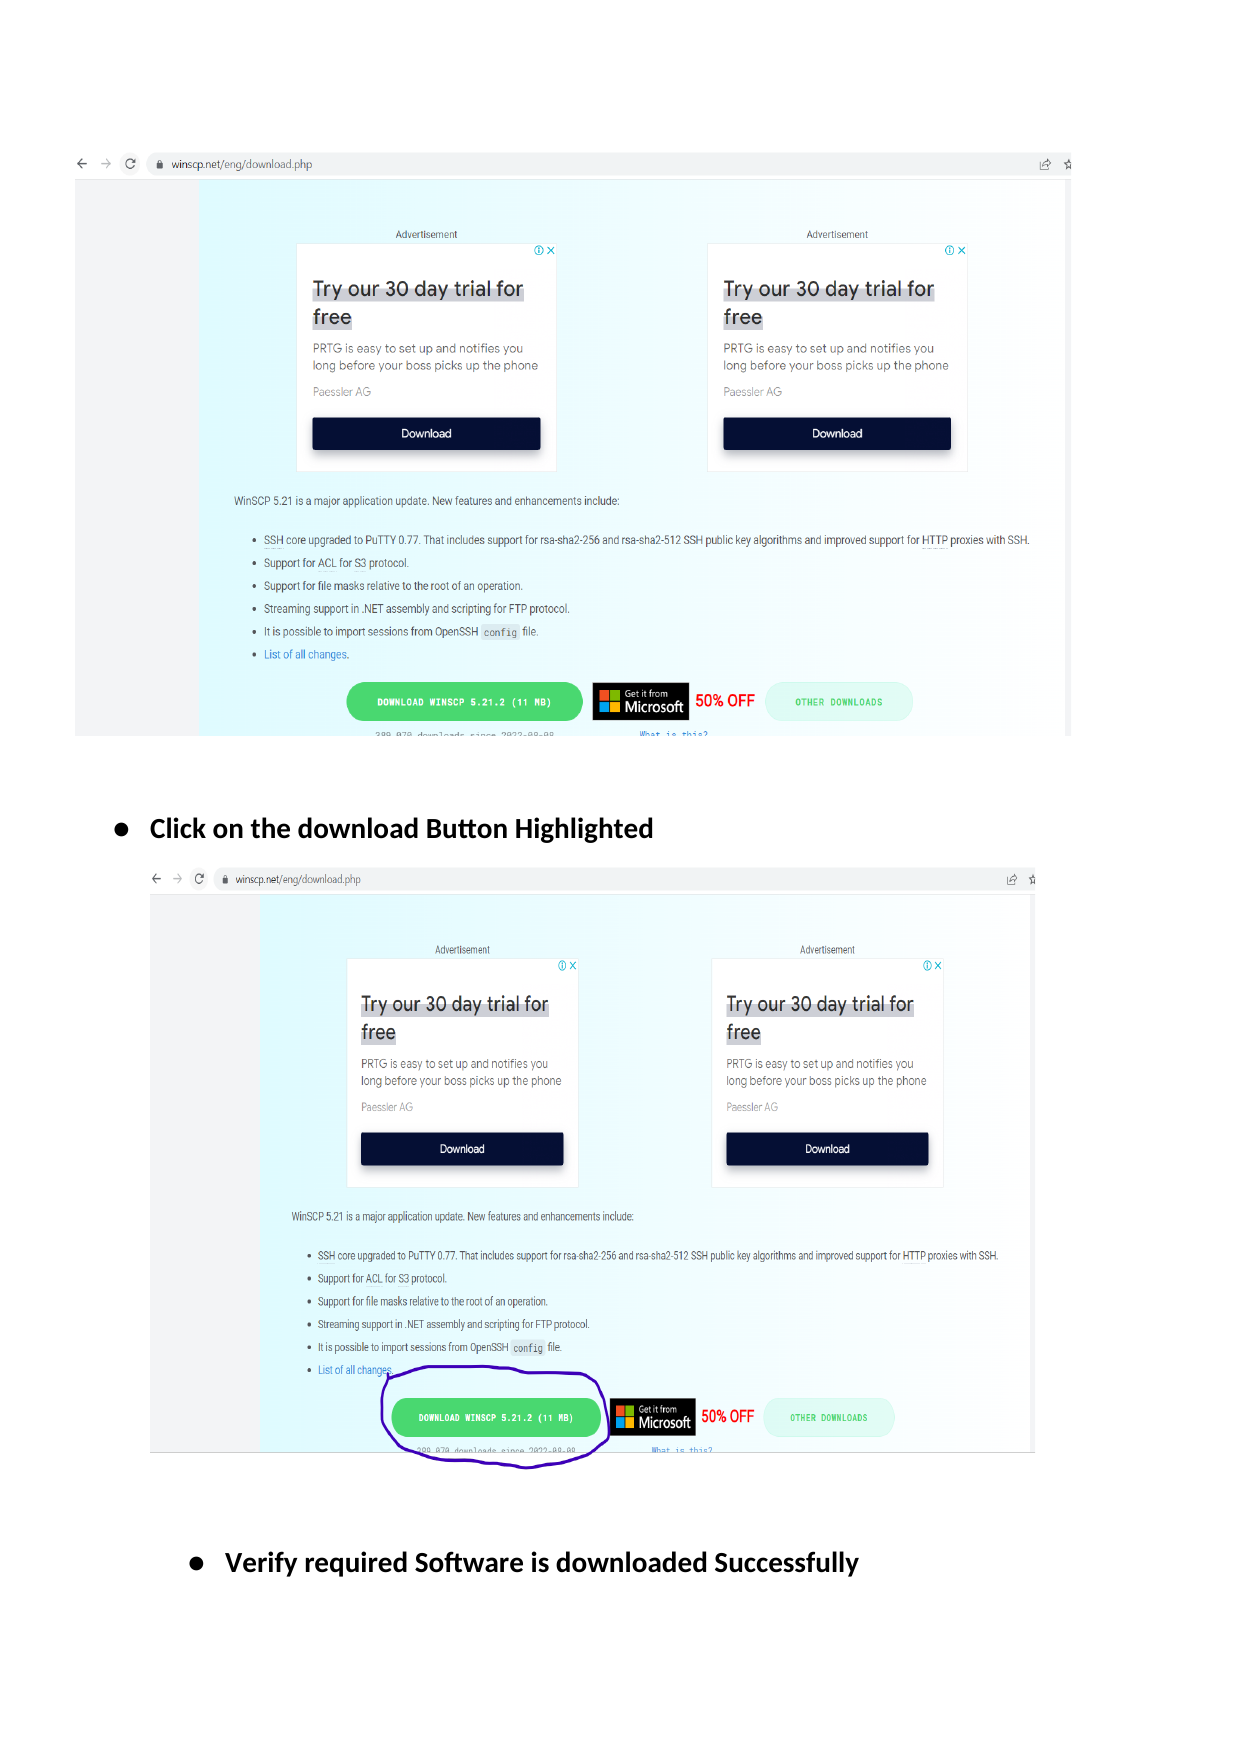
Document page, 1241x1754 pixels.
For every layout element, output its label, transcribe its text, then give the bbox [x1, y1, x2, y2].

list Click on the download Button Highlighted [112, 810, 1240, 846]
picture [150, 865, 1036, 1470]
list Verify required Software is downloaded Successfully [187, 1544, 1240, 1579]
picture [75, 150, 1072, 736]
